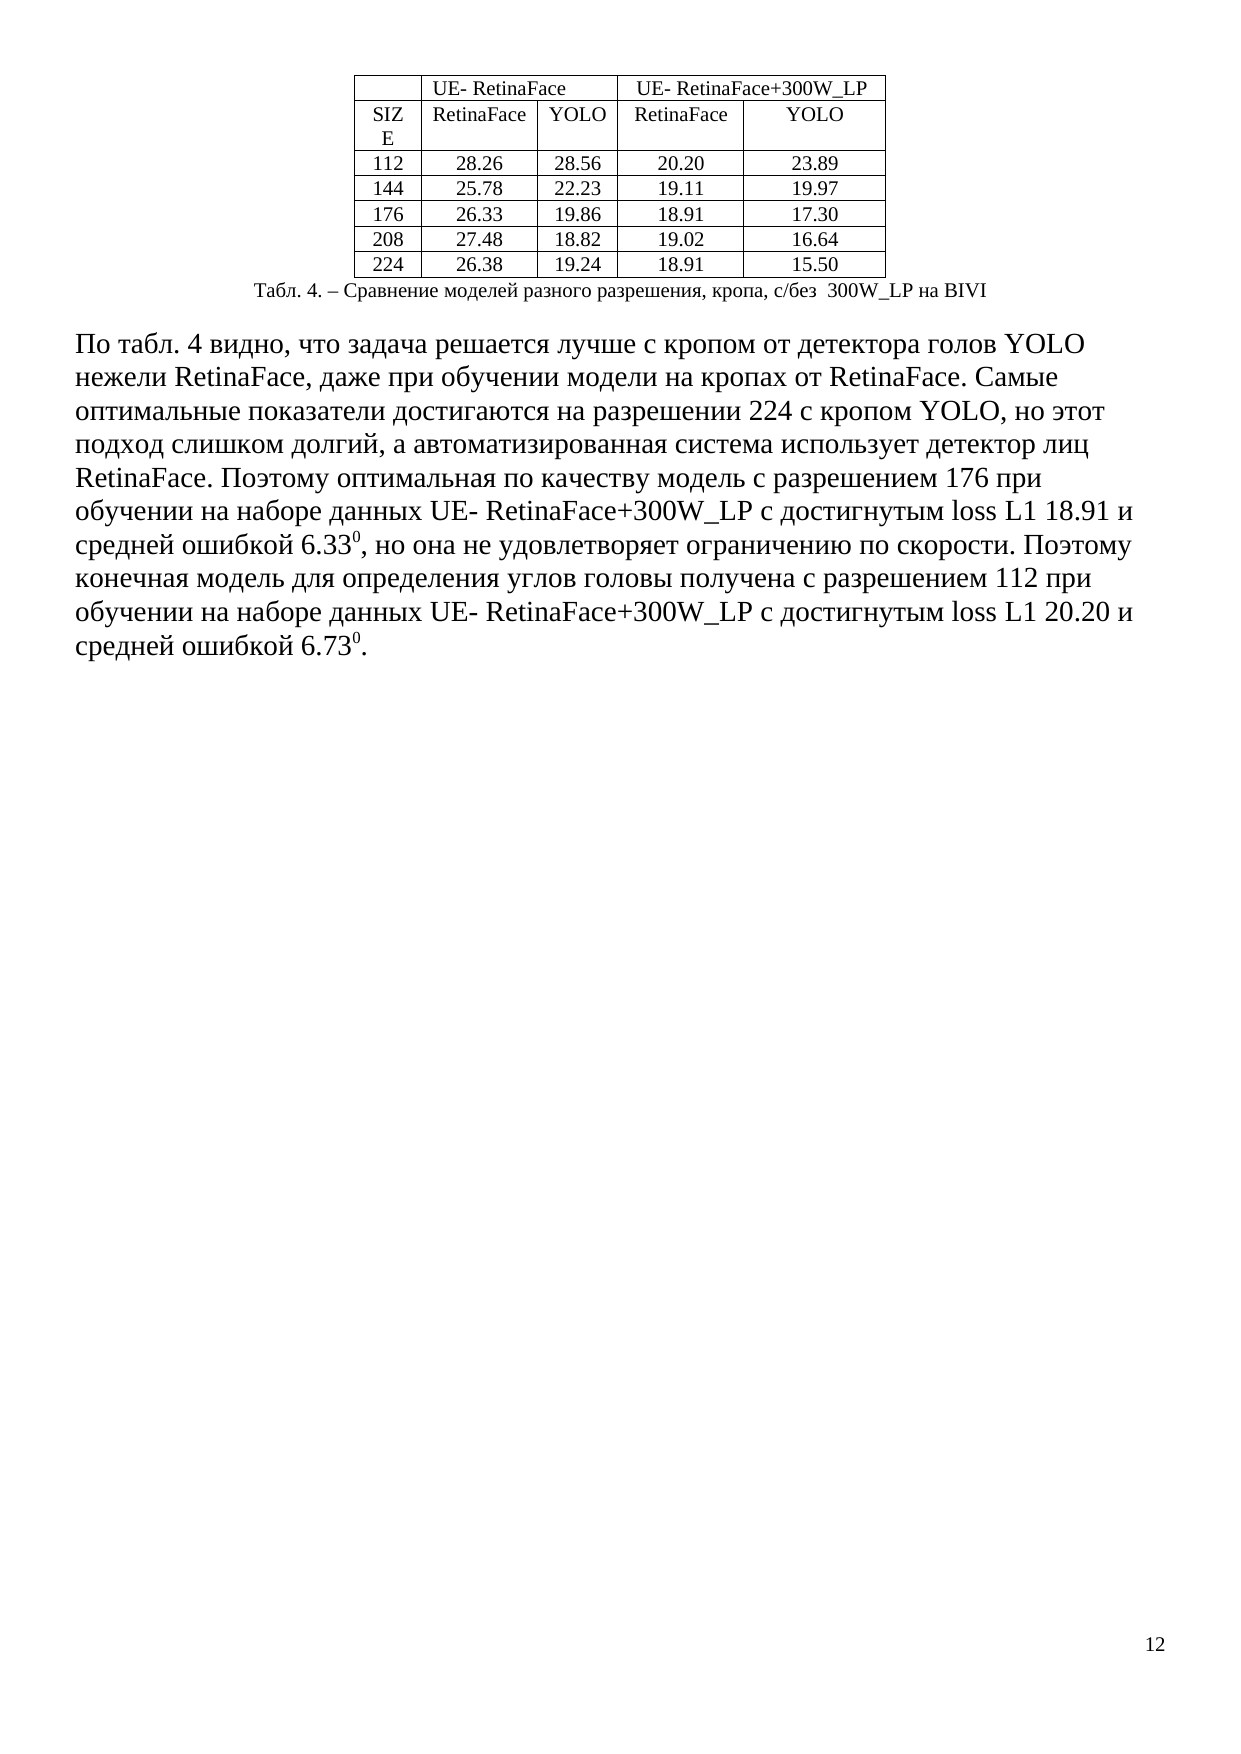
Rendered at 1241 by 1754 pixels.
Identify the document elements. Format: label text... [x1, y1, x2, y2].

table_cell 28.26 [422, 151, 537, 175]
table_header [355, 76, 421, 100]
table_cell 224 [355, 252, 421, 277]
table_cell 17.30 [744, 201, 885, 226]
table_cell 25.78 [422, 176, 537, 200]
table_cell 208 [355, 227, 421, 251]
table_cell 15.50 [744, 252, 885, 277]
table_cell 26.33 [422, 201, 537, 226]
table_cell 22.23 [538, 176, 617, 200]
table_cell 26.38 [422, 252, 537, 277]
table_cell 19.02 [618, 227, 743, 251]
table_cell 16.64 [744, 227, 885, 251]
table_cell 176 [355, 201, 421, 226]
table_cell 19.24 [538, 252, 617, 277]
text Табл. 4. – Сравнение моделей разного разрешения, кропа, с/без 300W_LP на BIVI [75, 278, 1165, 302]
table_cell 144 [355, 176, 421, 200]
text По табл. 4 видно, что задача решается лучше с кропом от детектора голов YOLO нежели RetinaFace, даже при обучении модели на кропах от RetinaFace. Самые оптимальные показатели достигаются на разрешении 224 с кропом YOLO, но этот подход слишком долгий, а автоматизированная система использует детектор лиц RetinaFace. Поэтому оптимальная по качеству модель с разрешением 176 при обучении на наборе данных UE- RetinaFace+300W_LP с достигнутым loss L1 18.91 и средней ошибкой 6.330, но она не удовлетворяет ограничению по скорости. Поэтому конечная модель для определения углов головы получена с разрешением 112 при обучении на наборе данных UE- RetinaFace+300W_LP с достигнутым loss L1 20.20 и средней ошибкой 6.730. [75, 326, 1165, 661]
table_cell 112 [355, 151, 421, 175]
table_cell 18.82 [538, 227, 617, 251]
table_cell 28.56 [538, 151, 617, 175]
table_header UE- RetinaFace+300W_LP [618, 76, 885, 100]
table_cell 18.91 [618, 201, 743, 226]
table_cell RetinaFace [618, 101, 743, 149]
table_cell 19.97 [744, 176, 885, 200]
table_cell YOLO [538, 101, 617, 149]
table_cell RetinaFace [422, 101, 537, 149]
table_cell 18.91 [618, 252, 743, 277]
table_cell 27.48 [422, 227, 537, 251]
table_cell 20.20 [618, 151, 743, 175]
table_cell 19.11 [618, 176, 743, 200]
table_cell 19.86 [538, 201, 617, 226]
table_cell YOLO [744, 101, 885, 149]
table_header UE- RetinaFace [422, 76, 617, 100]
table_cell SIZE [355, 101, 421, 149]
table_cell 23.89 [744, 151, 885, 175]
